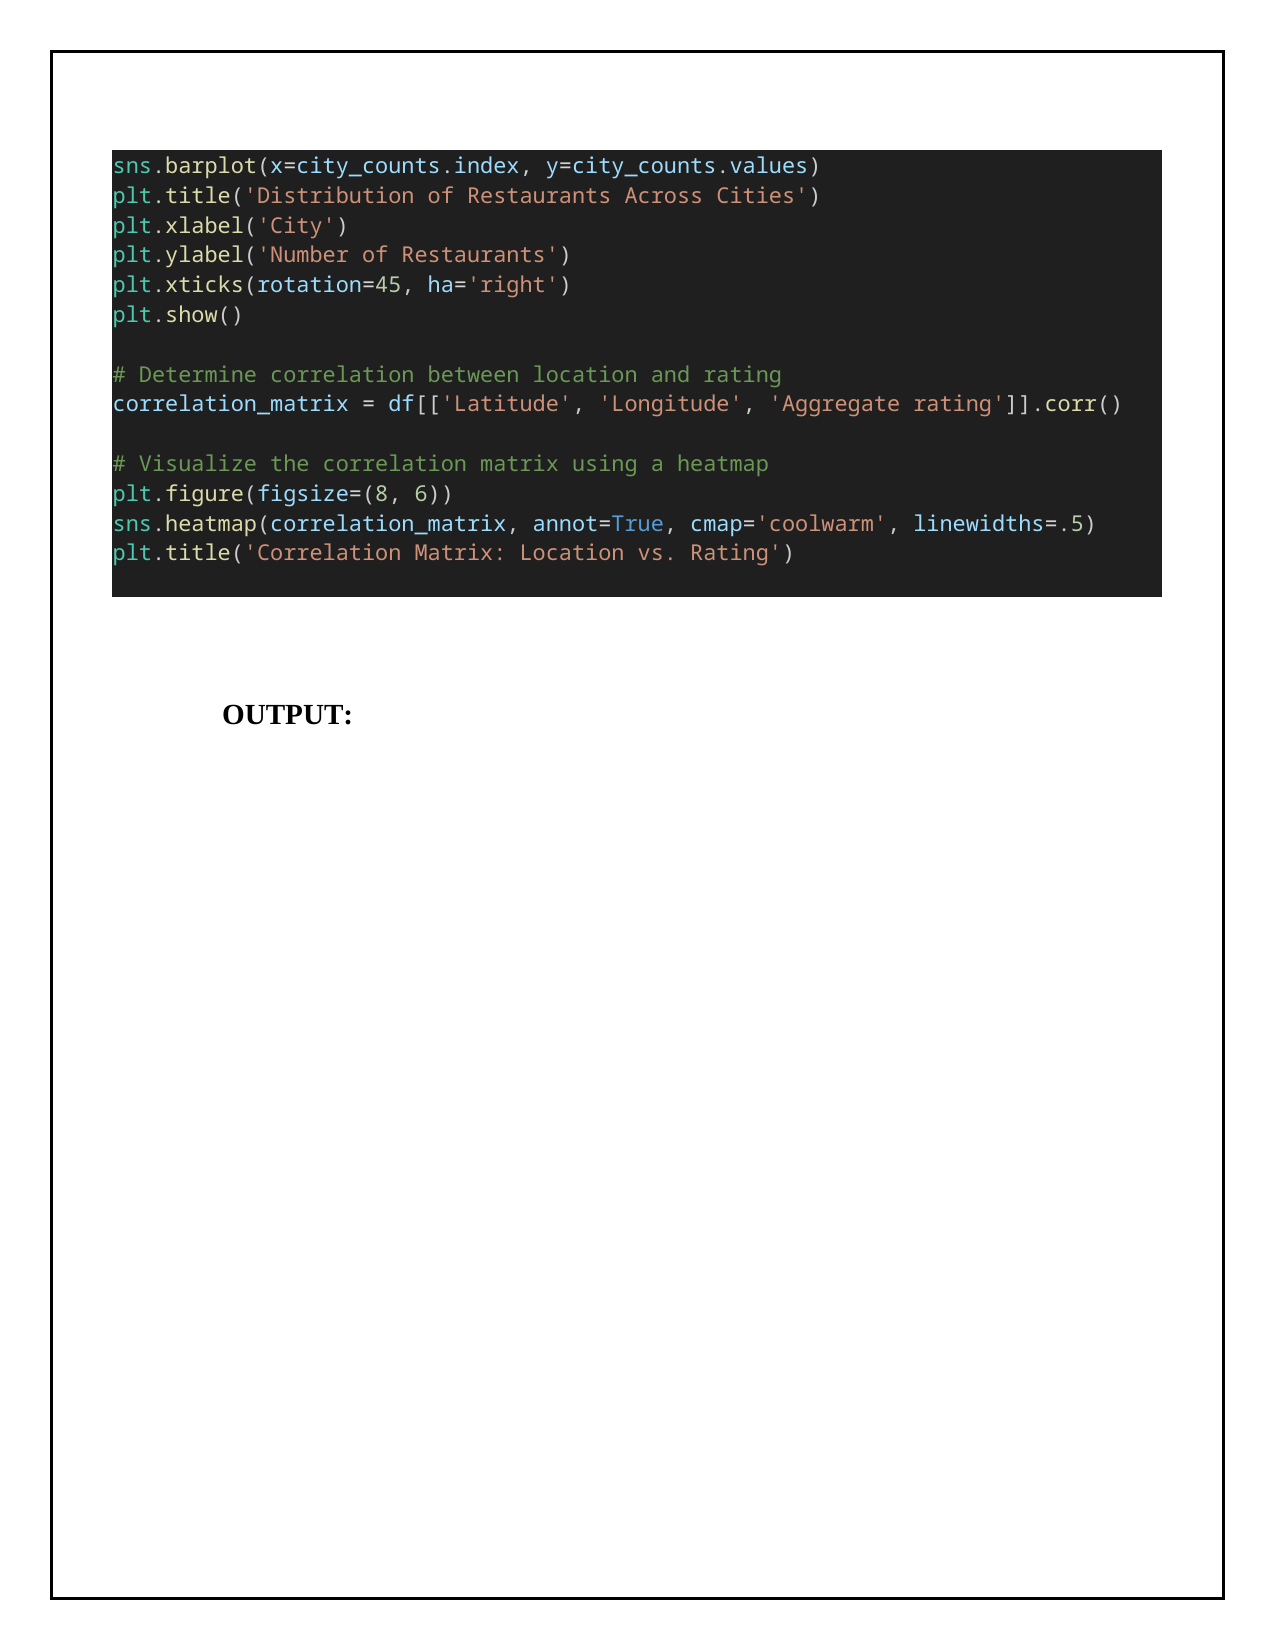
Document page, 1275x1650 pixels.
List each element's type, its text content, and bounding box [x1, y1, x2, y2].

text correlation_matrix = df[['Latitude', 'Longitude', 'Aggregate rating']].corr() [112, 388, 1162, 418]
text plt.show() [112, 299, 1162, 329]
text plt.title('Distribution of Restaurants Across Cities') [112, 180, 1162, 209]
text plt.xlabel('City') [112, 209, 1162, 239]
text plt.figure(figsize=(8, 6)) [112, 478, 1162, 507]
text OUTPUT: [112, 597, 1162, 731]
text plt.title('Correlation Matrix: Location vs. Rating') [112, 537, 1162, 567]
text plt.xticks(rotation=45, ha='right') [112, 269, 1162, 299]
text sns.heatmap(correlation_matrix, annot=True, cmap='coolwarm', linewidths=.5) [112, 507, 1162, 537]
text # Determine correlation between location and rating [112, 358, 1162, 388]
text plt.ylabel('Number of Restaurants') [112, 239, 1162, 269]
text sns.barplot(x=city_counts.index, y=city_counts.values) [112, 150, 1162, 180]
text # Visualize the correlation matrix using a heatmap [112, 448, 1162, 478]
